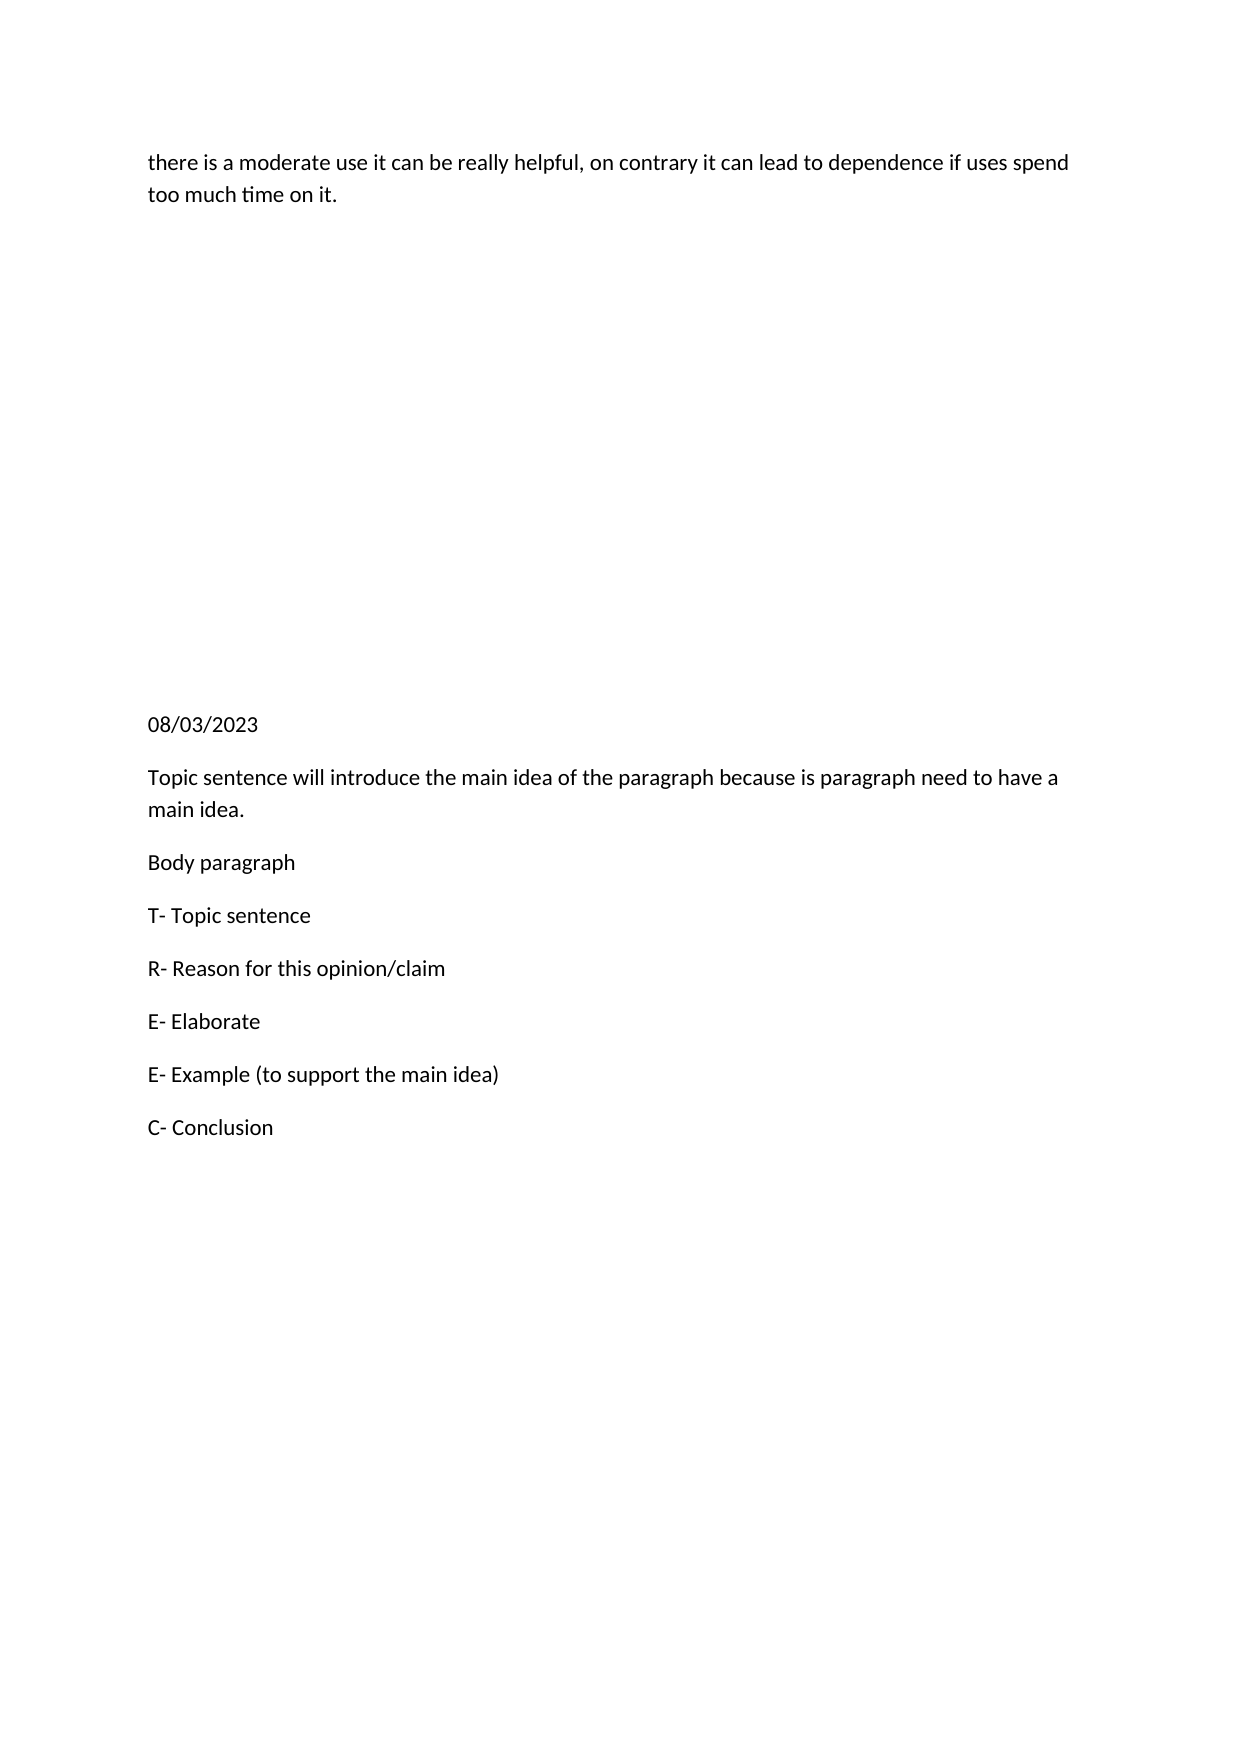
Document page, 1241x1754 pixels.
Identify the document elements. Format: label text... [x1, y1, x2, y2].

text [148, 148, 1093, 208]
text T- Topic sentence [148, 901, 1093, 929]
text E- Elaborate [148, 1007, 1093, 1035]
text 08/03/2023 [148, 710, 1093, 738]
text Body paragraph [148, 848, 1093, 876]
text Topic sentence will introduce the main idea of the paragraph because is paragraph need to have a main idea. [148, 763, 1093, 823]
text E- Example (to support the main idea) [148, 1060, 1093, 1088]
text C- Conclusion [148, 1113, 1093, 1141]
text R- Reason for this opinion/claim [148, 954, 1093, 982]
